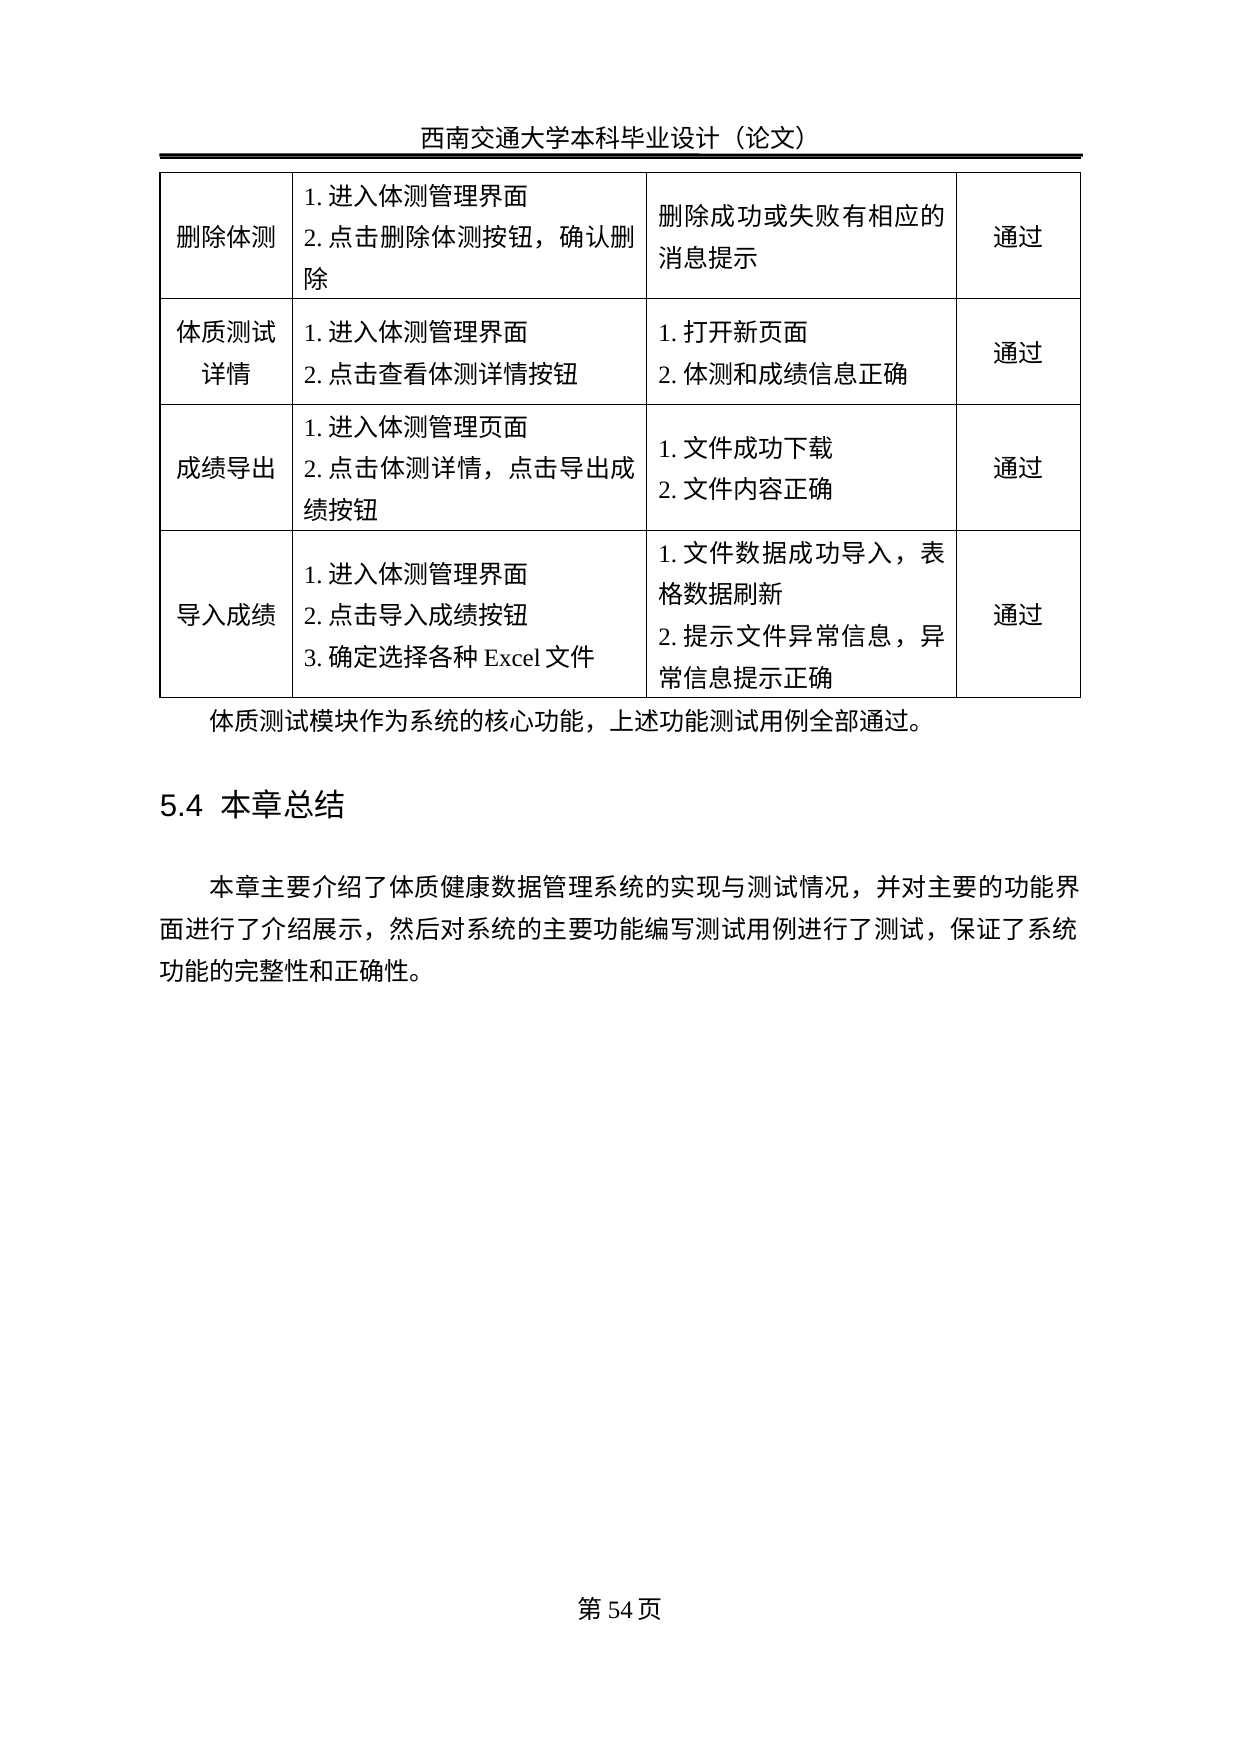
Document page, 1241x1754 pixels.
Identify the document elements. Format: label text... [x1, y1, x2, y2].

table_cell 通过 [957, 299, 1080, 403]
table_cell 导入成绩 [161, 531, 292, 697]
table_cell 进入体测管理界面 点击导入成绩按钮 确定选择各种Excel文件 [293, 531, 646, 697]
table_cell 通过 [957, 173, 1080, 298]
table_cell 文件数据成功导入，表格数据刷新 提示文件异常信息，异常信息提示正确 [647, 531, 956, 697]
text 体质测试模块作为系统的核心功能，上述功能测试用例全部通过。 [159, 698, 1081, 740]
table_cell 删除成功或失败有相应的消息提示 [647, 173, 956, 298]
table_cell 进入体测管理界面 点击查看体测详情按钮 [293, 299, 646, 403]
table_cell 成绩导出 [161, 405, 292, 529]
table_cell 体质测试详情 [161, 299, 292, 403]
table_cell 进入体测管理界面 点击删除体测按钮，确认删除 [293, 173, 646, 298]
table_cell 删除体测 [161, 173, 292, 298]
table_cell 文件成功下载 文件内容正确 [647, 405, 956, 529]
table_cell 打开新页面 体测和成绩信息正确 [647, 299, 956, 403]
subtitle 本章总结 [159, 761, 1081, 844]
text 本章主要介绍了体质健康数据管理系统的实现与测试情况，并对主要的功能界面进行了介绍展示，然后对系统的主要功能编写测试用例进行了测试，保证了系统功能的完整性和正确性。 [159, 865, 1081, 990]
table_cell 通过 [957, 405, 1080, 529]
table_cell 通过 [957, 531, 1080, 697]
table_cell 进入体测管理页面 点击体测详情，点击导出成绩按钮 [293, 405, 646, 529]
